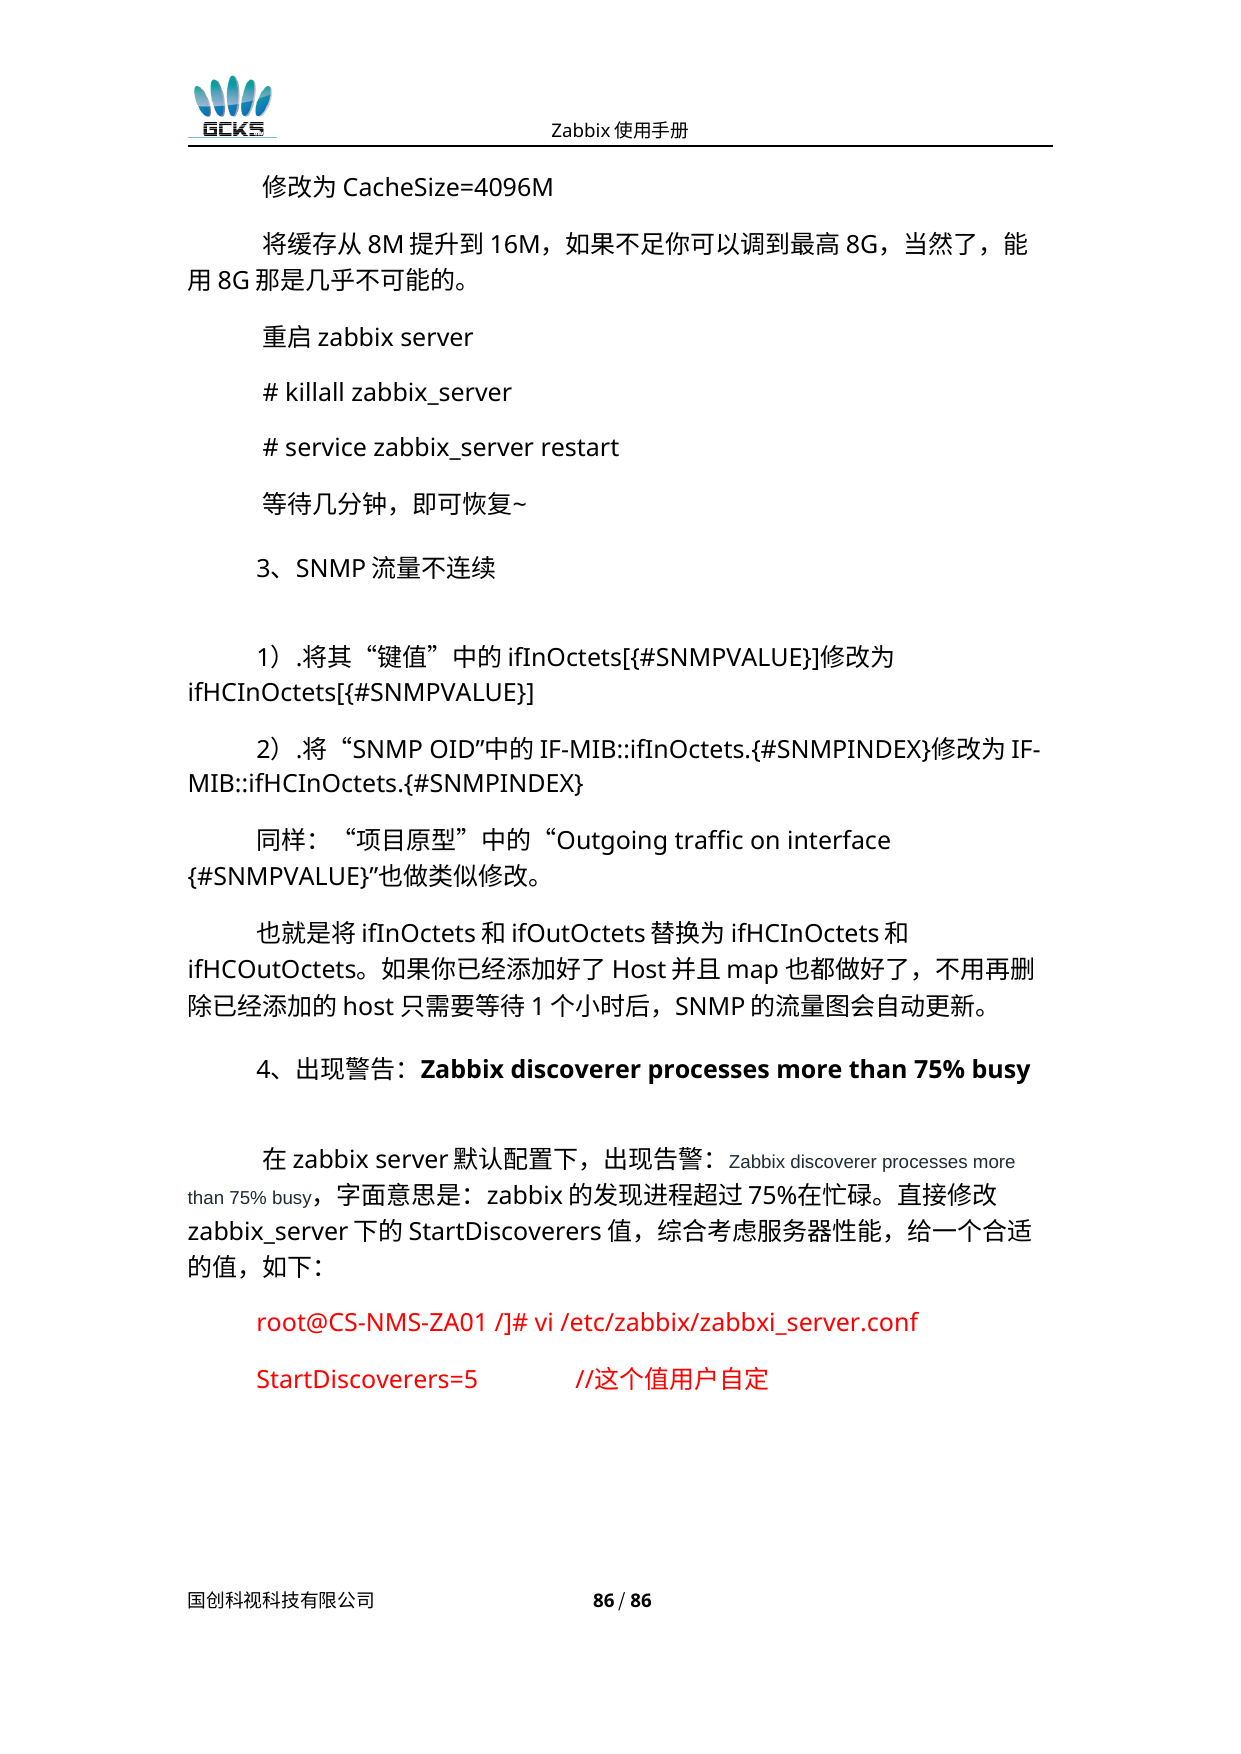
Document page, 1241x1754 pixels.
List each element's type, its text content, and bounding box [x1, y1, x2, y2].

text 将缓存从8M提升到16M，如果不足你可以调到最高8G，当然了，能用8G那是几乎不可能的。 [187, 224, 1053, 297]
text # service zabbix_server restart [262, 430, 1053, 464]
text 2）.将“SNMP OID”中的IF-MIB::ifInOctets.{#SNMPINDEX}修改为IF-MIB::ifHCInOctets.{#SNMPINDEX} [187, 729, 1053, 799]
text 也就是将ifInOctets和ifOutOctets替换为ifHCInOctets和ifHCOutOctets。如果你已经添加好了Host并且map 也都做好了，不用再删除已经添加的host 只需要等待1个小时后，SNMP的流量图会自动更新。 [187, 913, 1053, 1022]
text 1）.将其“键值”中的ifInOctets[{#SNMPVALUE}]修改为ifHCInOctets[{#SNMPVALUE}] [187, 638, 1053, 708]
text root@CS-NMS-ZA01 /]# vi /etc/zabbix/zabbxi_server.conf [187, 1305, 1053, 1339]
text 同样：“项目原型”中的“Outgoing traffic on interface {#SNMPVALUE}”也做类似修改。 [187, 820, 1053, 893]
text 修改为CacheSize=4096M [262, 167, 1053, 204]
text # killall zabbix_server [187, 375, 1053, 409]
text StartDiscoverers=5 //这个值用户自定 [187, 1360, 1053, 1396]
subtitle 4、出现警告：Zabbix discoverer processes more than 75% busy [187, 1049, 1053, 1086]
text 等待几分钟，即可恢复~ [262, 485, 1053, 521]
picture [187, 73, 278, 138]
subtitle 3、SNMP流量不连续 [187, 548, 1053, 584]
text 在zabbix server默认配置下，出现告警：Zabbix discoverer processes more than 75% busy，字面意思是：zabbix的发现进程超过75%在忙碌。直接修改zabbix_server下的StartDiscoverers值，综合考虑服务器性能，给一个合适的值，如下： [187, 1139, 1053, 1284]
text 重启zabbix server [262, 318, 1053, 354]
